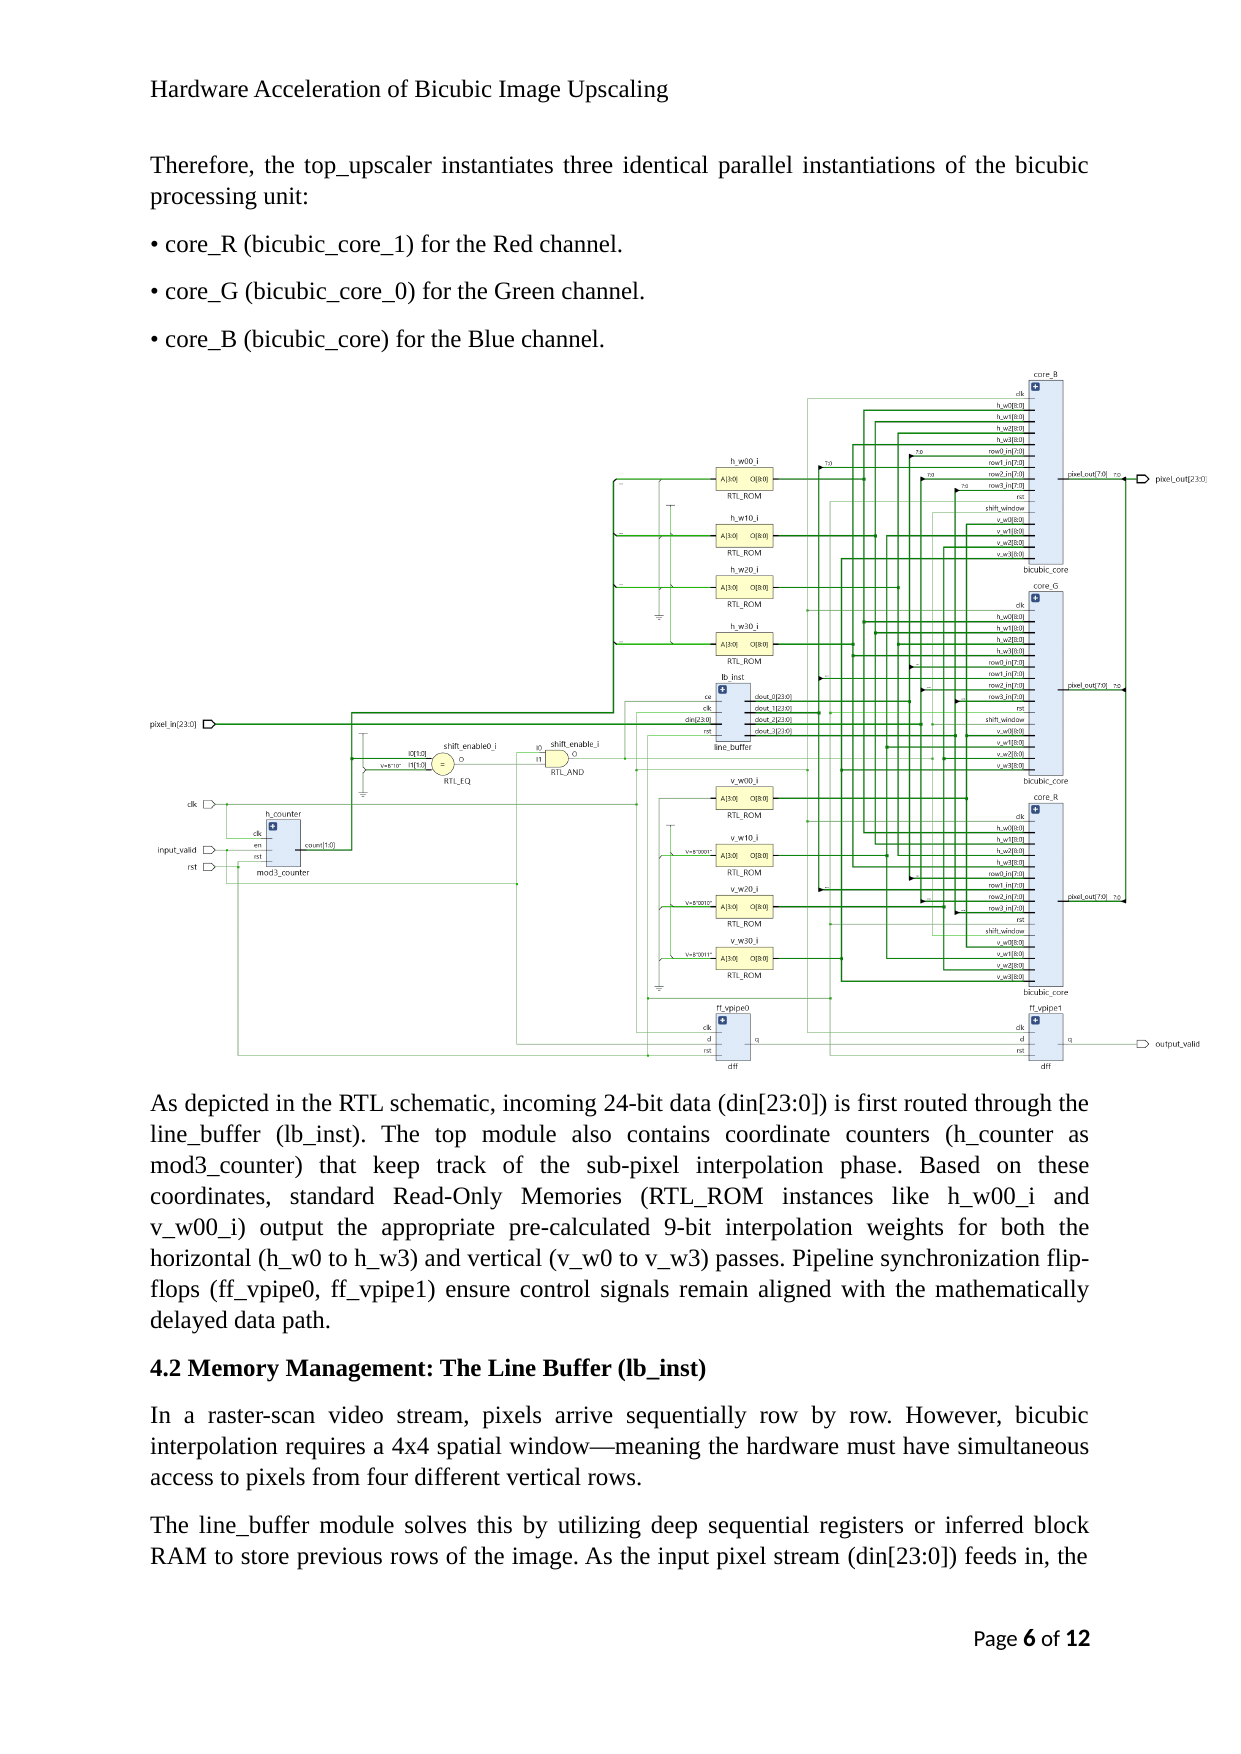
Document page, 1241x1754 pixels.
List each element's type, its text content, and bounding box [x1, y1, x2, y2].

text In a raster-scan video stream, pixels arrive sequentially row by row. However, bicubic interpolation requires a 4x4 spatial window—meaning the hardware must have simultaneous access to pixels from four different vertical rows. [150, 1400, 1090, 1491]
text • core_R (bicubic_core_1) for the Red channel. [150, 229, 1090, 257]
picture [150, 371, 1207, 1069]
text • core_G (bicubic_core_0) for the Green channel. [150, 276, 1090, 305]
text As depicted in the RTL schematic, incoming 24-bit data (din[23:0]) is first routed through the line_buffer (lb_inst). The top module also contains coordinate counters (h_counter as mod3_counter) that keep track of the sub-pixel interpolation phase. Based on these coordinates, standard Read-Only Memories (RTL_ROM instances like h_w00_i and v_w00_i) output the appropriate pre-calculated 9-bit interpolation weights for both the horizontal (h_w0 to h_w3) and vertical (v_w0 to v_w3) passes. Pipeline synchronization flip-flops (ff_vpipe0, ff_vpipe1) ensure control signals remain aligned with the mathematically delayed data path. [150, 1088, 1090, 1334]
text 4.2 Memory Management: The Line Buffer (lb_inst) [150, 1353, 1090, 1381]
text Therefore, the top_upscaler instantiates three identical parallel instantiations of the bicubic processing unit: [150, 150, 1090, 210]
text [150, 1510, 1090, 1570]
text • core_B (bicubic_core) for the Blue channel. [150, 324, 1090, 353]
